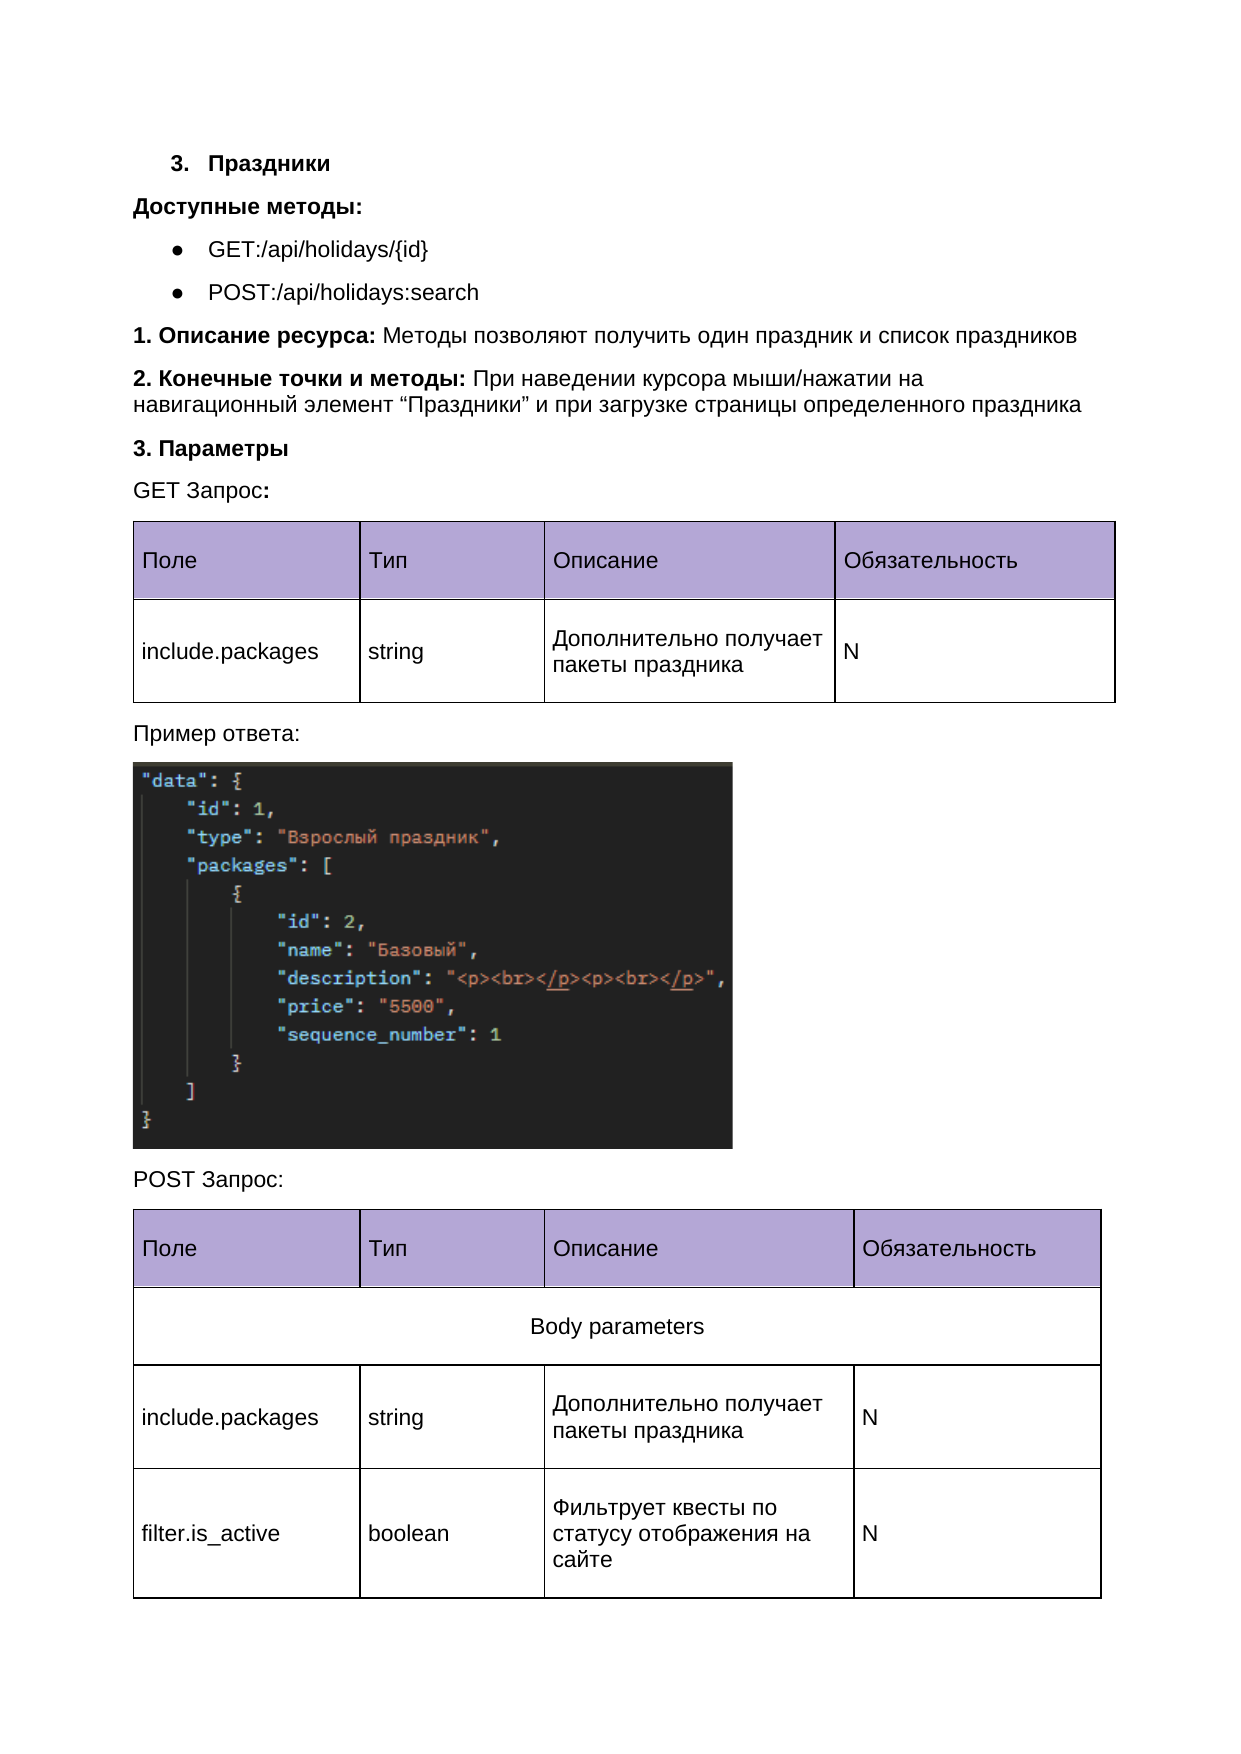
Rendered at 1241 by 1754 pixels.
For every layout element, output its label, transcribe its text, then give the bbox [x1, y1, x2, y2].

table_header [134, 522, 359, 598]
text 1. Описание ресурса: Методы позволяют получить один праздник и список праздников [133, 322, 1090, 348]
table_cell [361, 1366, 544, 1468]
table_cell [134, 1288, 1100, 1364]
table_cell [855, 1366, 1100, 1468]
subtitle Доступные методы: [133, 193, 1090, 219]
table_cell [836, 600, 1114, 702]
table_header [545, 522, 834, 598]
list GET:/api/holidays/{id} [170, 236, 1090, 262]
text GET Запрос: [133, 477, 1090, 504]
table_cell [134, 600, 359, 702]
list POST:/api/holidays:search [170, 279, 1090, 305]
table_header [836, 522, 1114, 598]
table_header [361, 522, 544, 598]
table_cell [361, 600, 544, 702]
picture [132, 762, 733, 1149]
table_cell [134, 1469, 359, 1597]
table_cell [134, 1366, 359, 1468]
text POST Запрос: [133, 1166, 1090, 1192]
text 2. Конечные точки и методы: При наведении курсора мыши/нажатии на навигационный элемент “Праздники” и при загрузке страницы определенного праздника [133, 365, 1090, 418]
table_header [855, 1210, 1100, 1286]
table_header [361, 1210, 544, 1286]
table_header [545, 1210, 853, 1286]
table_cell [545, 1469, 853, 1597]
list Праздники [170, 150, 1090, 176]
text Пример ответа: [133, 720, 1090, 746]
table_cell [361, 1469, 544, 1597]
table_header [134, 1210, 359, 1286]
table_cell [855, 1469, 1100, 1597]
text 3. Параметры [133, 434, 1090, 461]
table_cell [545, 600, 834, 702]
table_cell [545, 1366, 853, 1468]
